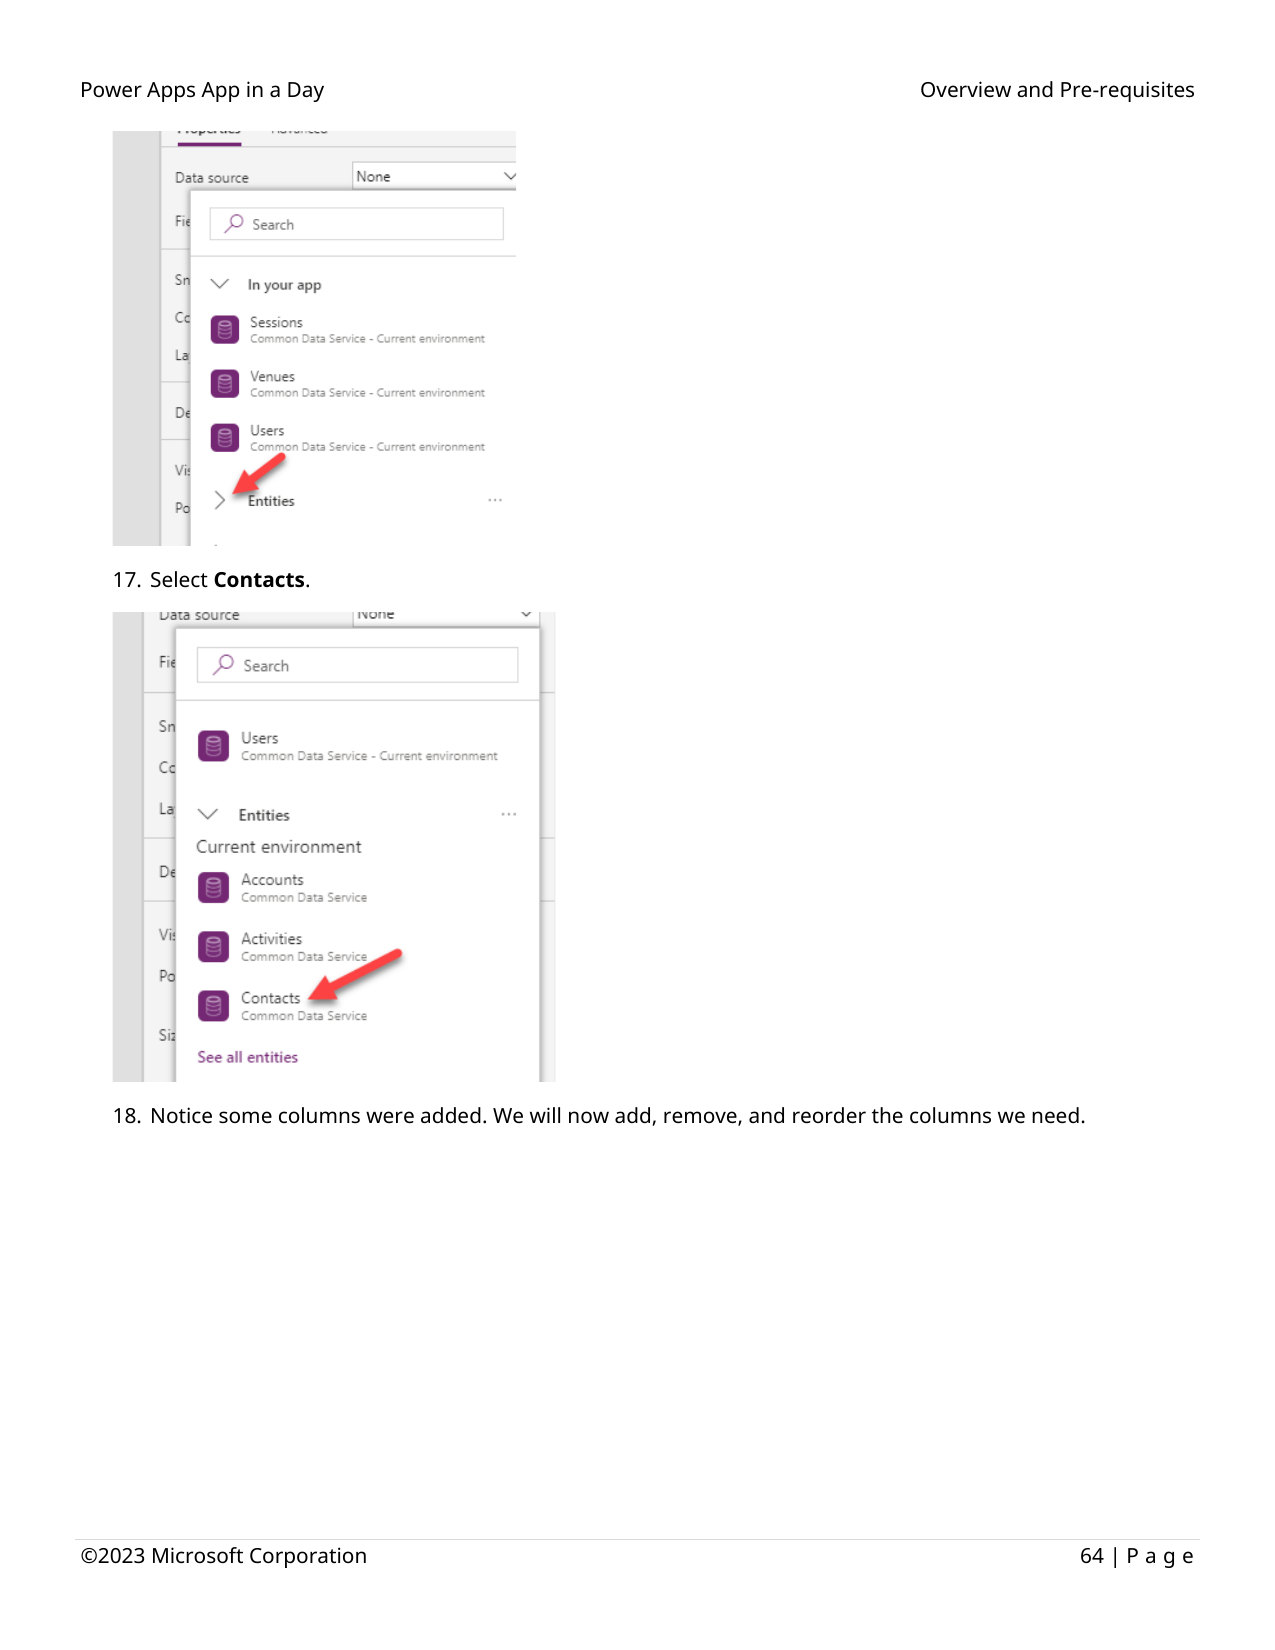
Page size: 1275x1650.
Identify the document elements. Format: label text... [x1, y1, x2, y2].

picture [112, 612, 556, 1082]
list Select Contacts. [112, 565, 1200, 593]
list Notice some columns were added. We will now add, remove, and reorder the columns we need. [112, 1101, 1200, 1129]
picture [112, 131, 517, 546]
